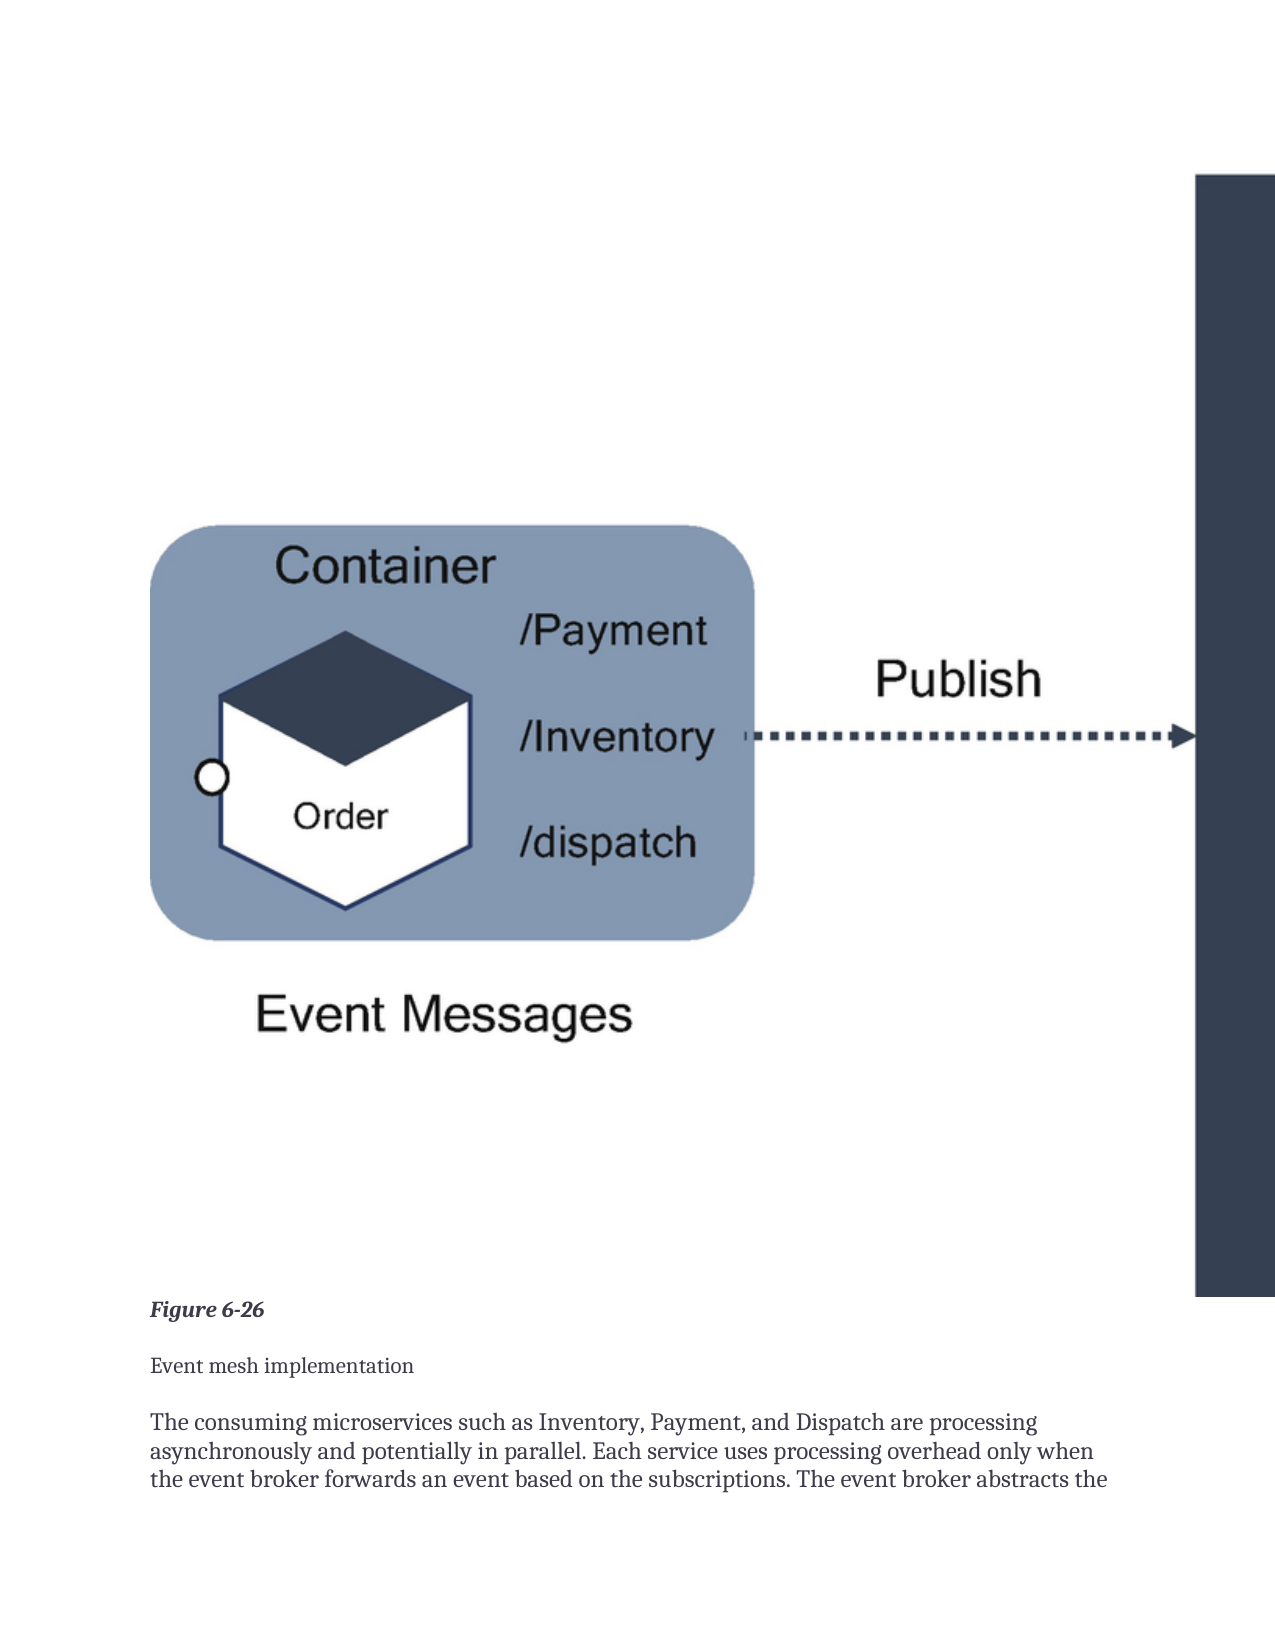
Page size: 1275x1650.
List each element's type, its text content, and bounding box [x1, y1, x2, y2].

text Event mesh implementation [150, 1352, 1125, 1379]
picture [150, 150, 1275, 1297]
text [150, 1408, 1125, 1494]
text Figure 6-26 [150, 1297, 1125, 1323]
